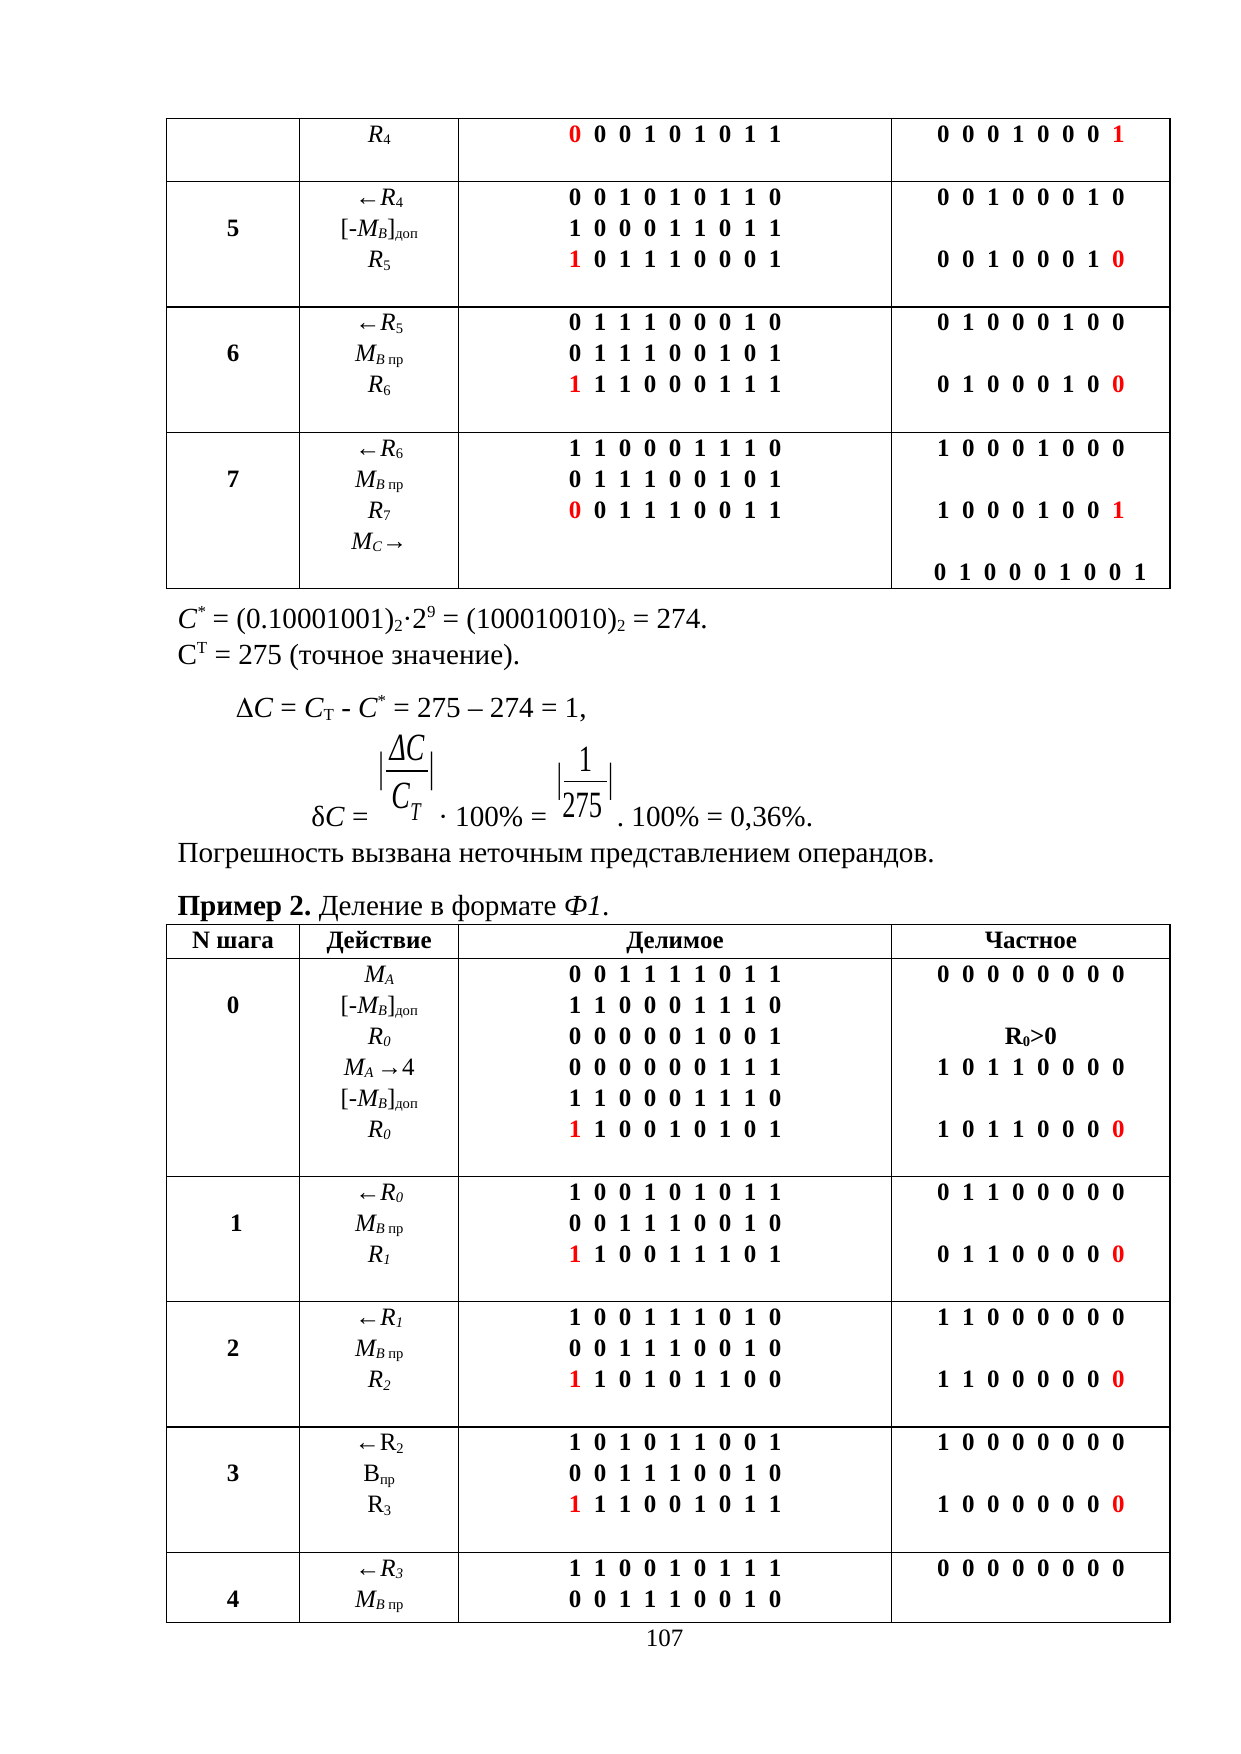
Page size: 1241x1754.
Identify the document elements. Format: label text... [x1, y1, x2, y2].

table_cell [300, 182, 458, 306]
text СТ = 275 (точное значение). [177, 637, 1152, 671]
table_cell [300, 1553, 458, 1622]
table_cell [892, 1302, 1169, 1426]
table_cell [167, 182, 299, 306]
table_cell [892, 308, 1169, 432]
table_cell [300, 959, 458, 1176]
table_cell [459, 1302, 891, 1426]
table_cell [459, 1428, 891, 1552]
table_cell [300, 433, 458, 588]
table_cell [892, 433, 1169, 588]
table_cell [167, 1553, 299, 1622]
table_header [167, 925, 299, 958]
text С* = (0.10001001)2·29 = (100010010)2 = 274. [177, 601, 1152, 635]
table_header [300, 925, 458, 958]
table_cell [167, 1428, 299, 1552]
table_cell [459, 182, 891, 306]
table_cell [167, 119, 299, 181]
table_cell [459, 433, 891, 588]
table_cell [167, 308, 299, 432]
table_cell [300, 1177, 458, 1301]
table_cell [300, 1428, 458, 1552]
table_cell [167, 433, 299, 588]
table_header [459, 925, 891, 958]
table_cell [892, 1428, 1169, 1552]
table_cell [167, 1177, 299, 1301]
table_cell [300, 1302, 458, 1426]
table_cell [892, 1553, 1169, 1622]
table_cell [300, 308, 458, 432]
text δС = · 100% = . 100% = 0,36%. [252, 726, 1152, 833]
text Пример 2. Деление в формате Ф1. [177, 888, 1152, 922]
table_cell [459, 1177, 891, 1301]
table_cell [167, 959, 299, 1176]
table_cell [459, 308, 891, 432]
text Погрешность вызвана неточным представлением операндов. [177, 835, 1152, 869]
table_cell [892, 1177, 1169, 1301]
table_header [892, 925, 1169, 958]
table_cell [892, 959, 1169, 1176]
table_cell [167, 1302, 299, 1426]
text С = СТ - С* = 275 – 274 = 1, [177, 690, 1152, 724]
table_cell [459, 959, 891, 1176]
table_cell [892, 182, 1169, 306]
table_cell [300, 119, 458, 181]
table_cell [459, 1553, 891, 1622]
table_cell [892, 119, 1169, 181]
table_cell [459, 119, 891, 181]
